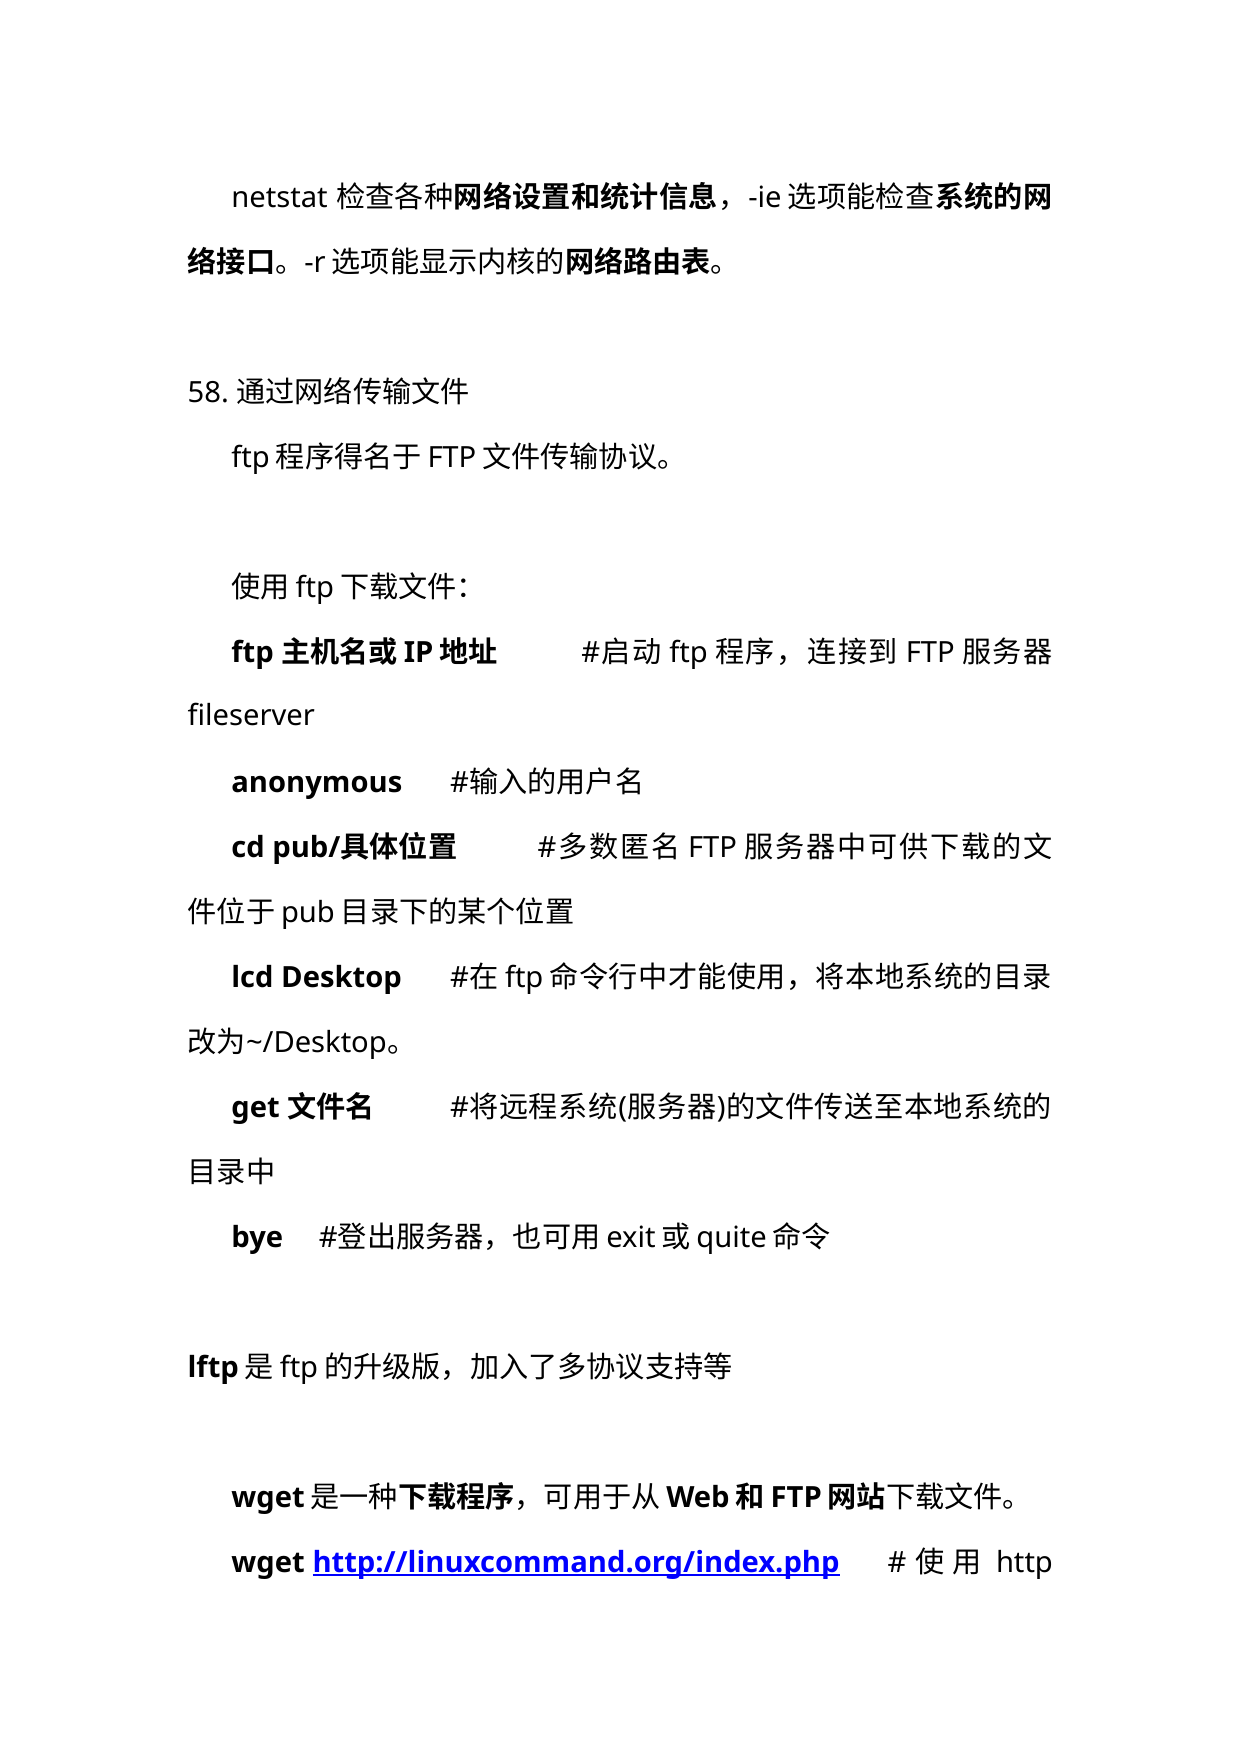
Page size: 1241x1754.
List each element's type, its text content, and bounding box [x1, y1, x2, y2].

list 通过网络传输文件 [187, 357, 1053, 422]
list lftp是ftp的升级版，加入了多协议支持等 [187, 1332, 1053, 1397]
list 使用ftp下载文件： [187, 552, 1053, 617]
list wget是一种下载程序，可用于从Web和FTP网站下载文件。 [187, 1462, 1053, 1527]
list netstat 检查各种网络设置和统计信息，-ie选项能检查系统的网络接口。-r选项能显示内核的网络路由表。 [187, 162, 1053, 292]
list lcd Desktop #在ftp命令行中才能使用，将本地系统的目录改为~/Desktop。 [187, 942, 1053, 1072]
list cd pub/具体位置 #多数匿名FTP服务器中可供下载的文件位于pub目录下的某个位置 [187, 812, 1053, 942]
list bye #登出服务器，也可用exit或quite命令 [187, 1202, 1053, 1267]
list anonymous #输入的用户名 [187, 747, 1053, 812]
list get 文件名 #将远程系统(服务器)的文件传送至本地系统的目录中 [187, 1072, 1053, 1202]
list ftp程序得名于FTP文件传输协议。 [187, 422, 1053, 487]
list ftp 主机名或IP地址 #启动ftp程序，连接到FTP服务器fileserver [187, 617, 1053, 747]
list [187, 1527, 1053, 1592]
